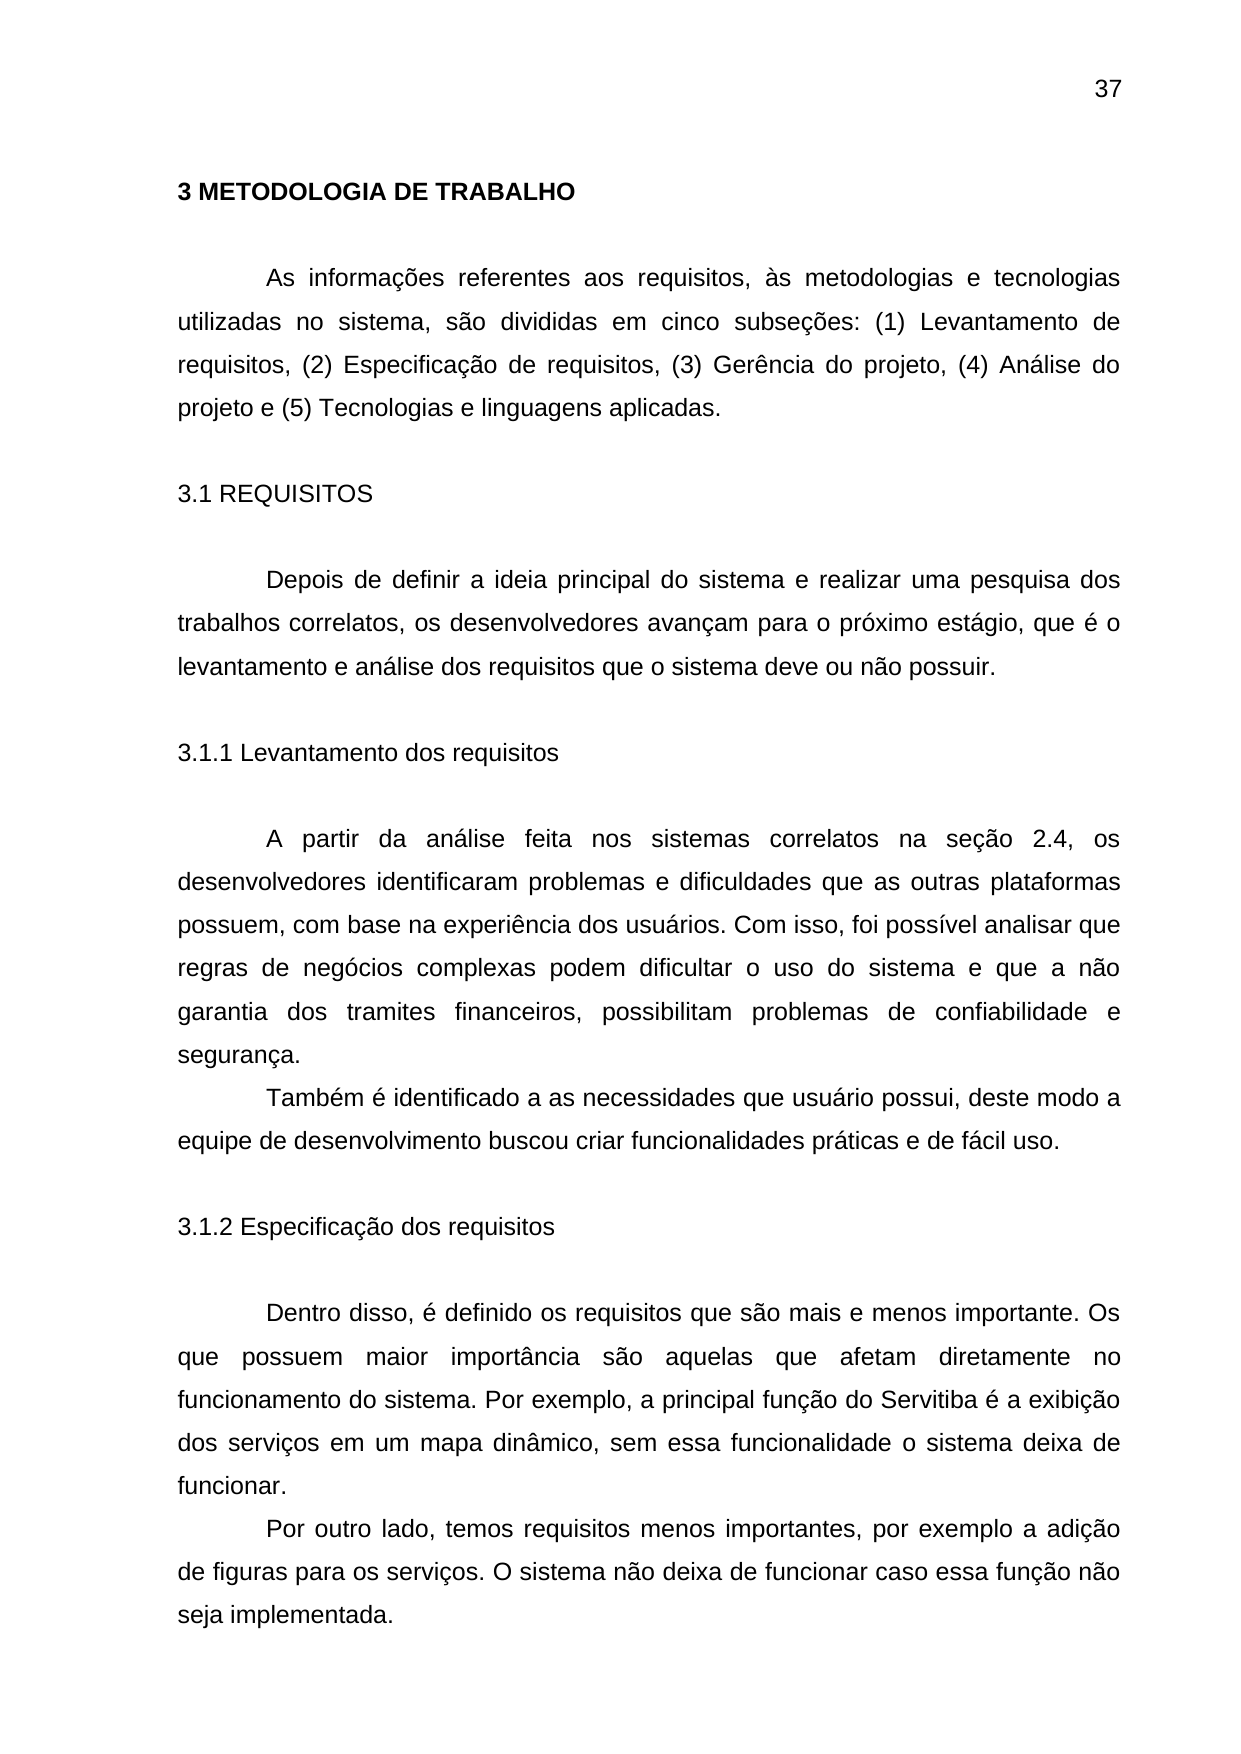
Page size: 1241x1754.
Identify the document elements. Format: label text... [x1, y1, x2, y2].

text Depois de definir a ideia principal do sistema e realizar uma pesquisa dos trabalhos correlatos, os desenvolvedores avançam para o próximo estágio, que é o levantamento e análise dos requisitos que o sistema deve ou não possuir. [177, 565, 1122, 680]
text Dentro disso, é definido os requisitos que são mais e menos importante. Os que possuem maior importância são aquelas que afetam diretamente no funcionamento do sistema. Por exemplo, a principal função do Servitiba é a exibição dos serviços em um mapa dinâmico, sem essa funcionalidade o sistema deixa de funcionar. [177, 1298, 1122, 1500]
text A partir da análise feita nos sistemas correlatos na seção 2.4, os desenvolvedores identificaram problemas e dificuldades que as outras plataformas possuem, com base na experiência dos usuários. Com isso, foi possível analisar que regras de negócios complexas podem dificultar o uso do sistema e que a não garantia dos tramites financeiros, possibilitam problemas de confiabilidade e segurança. [177, 824, 1122, 1068]
subtitle METODOLOGIA DE TRABALHO [177, 177, 1122, 206]
text Também é identificado a as necessidades que usuário possui, deste modo a equipe de desenvolvimento buscou criar funcionalidades práticas e de fácil uso. [177, 1083, 1122, 1155]
subtitle Especificação dos requisitos [177, 1212, 1122, 1241]
text Por outro lado, temos requisitos menos importantes, por exemplo a adição de figuras para os serviços. O sistema não deixa de funcionar caso essa função não seja implementada. [177, 1514, 1122, 1629]
text As informações referentes aos requisitos, às metodologias e tecnologias utilizadas no sistema, são divididas em cinco subseções: (1) Levantamento de requisitos, (2) Especificação de requisitos, (3) Gerência do projeto, (4) Análise do projeto e (5) Tecnologias e linguagens aplicadas. [177, 263, 1122, 422]
subtitle Levantamento dos requisitos [177, 738, 1122, 767]
subtitle requisitos [177, 479, 1122, 508]
